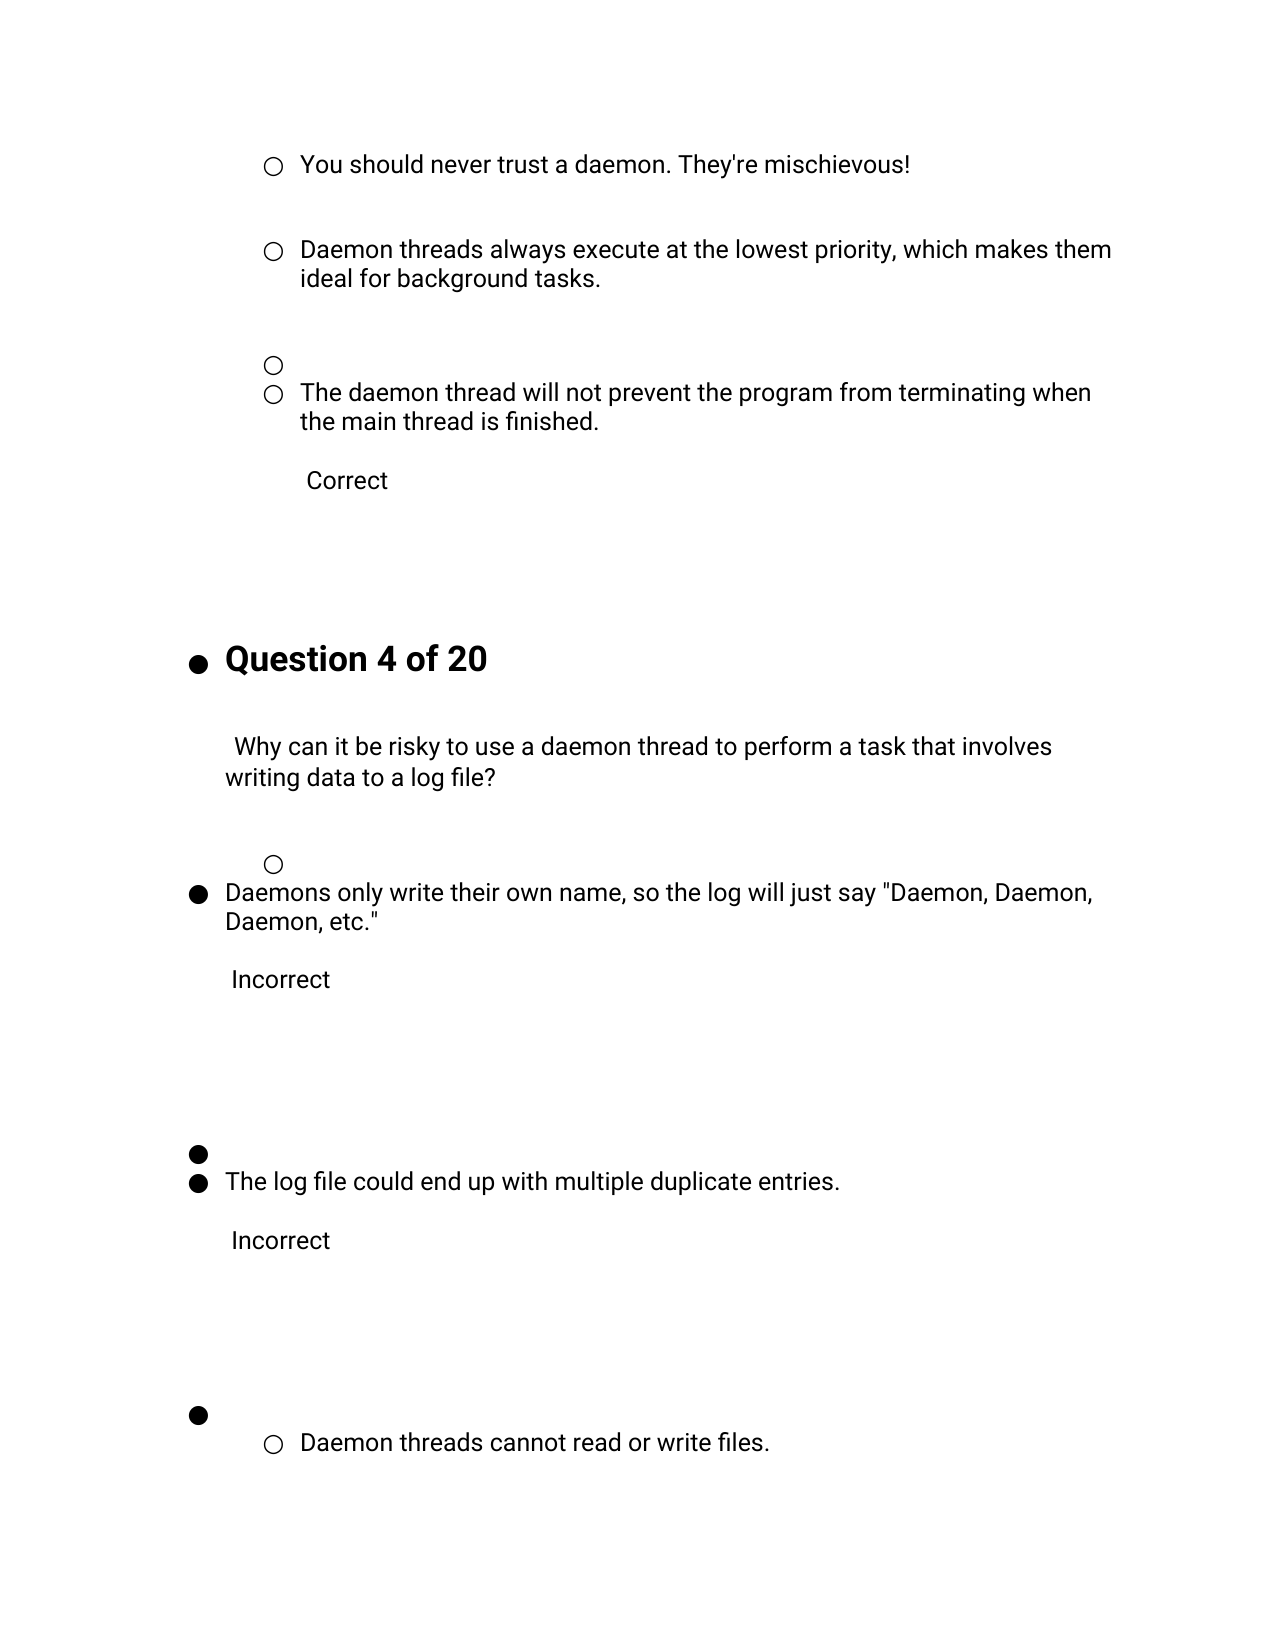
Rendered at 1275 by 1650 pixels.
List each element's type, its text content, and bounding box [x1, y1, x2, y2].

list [262, 1428, 1125, 1487]
list The daemon thread will not prevent the program from terminating when the main thread is finished. Correct [262, 378, 1125, 639]
list The log file could end up with multiple duplicate entries. Incorrect [187, 1167, 1125, 1399]
list Question 4 of 20 Why can it be risky to use a daemon thread to perform a task that involves writing data to a log file? [187, 639, 1125, 848]
list Daemon threads always execute at the lowest priority, which makes them ideal for background tasks. [262, 235, 1125, 349]
list Daemons only write their own name, so the log will just say "Daemon, Daemon, Daemon, etc." Incorrect [187, 878, 1125, 1138]
list You should never trust a daemon. They're mischievous! [262, 150, 1125, 235]
